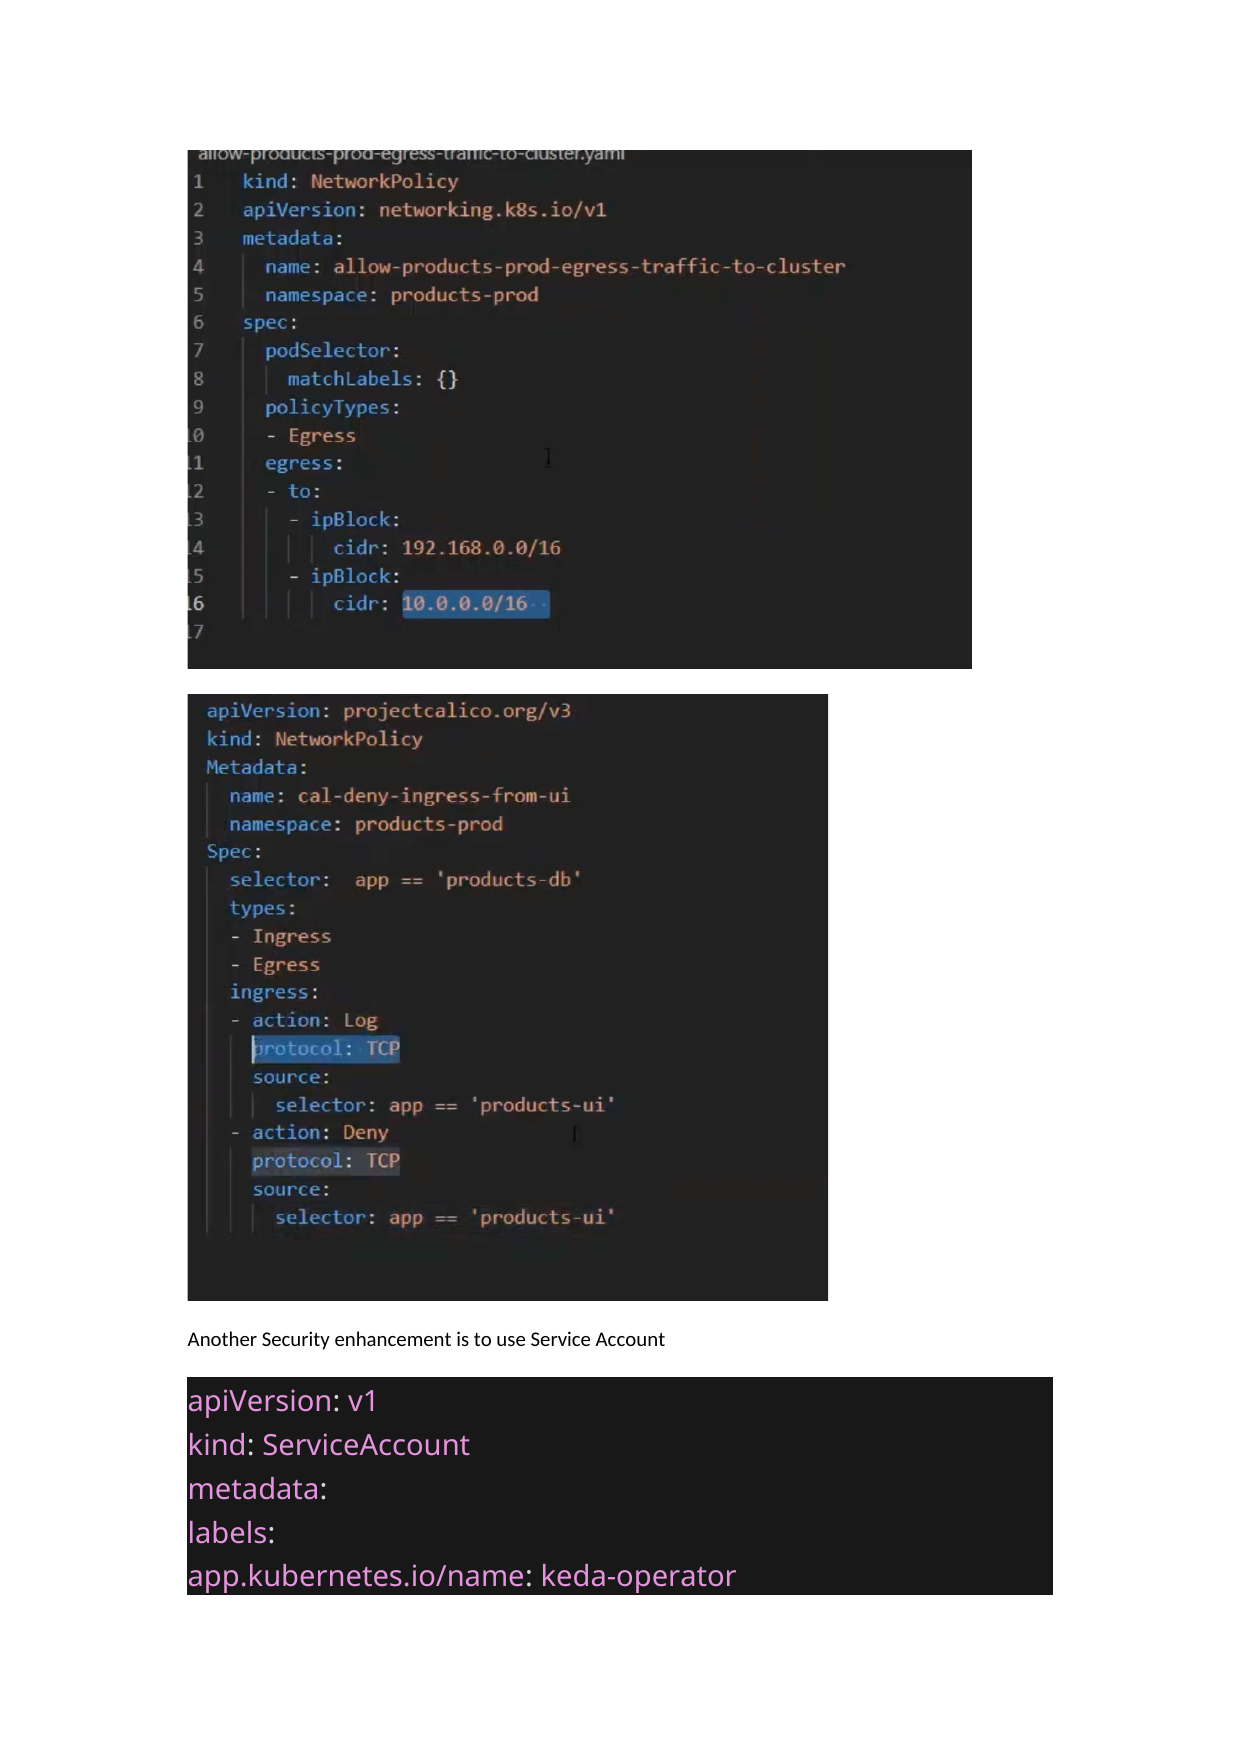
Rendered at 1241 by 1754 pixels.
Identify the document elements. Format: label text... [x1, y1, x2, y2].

text labels: [187, 1508, 1053, 1552]
text Another Security enhancement is to use Service Account [187, 1326, 1053, 1351]
picture [187, 694, 829, 1301]
text kind: ServiceAccount [187, 1420, 1053, 1464]
text metadata: [187, 1464, 1053, 1508]
text app.kubernetes.io/name: keda-operator [187, 1552, 1053, 1595]
text apiVersion: v1 [187, 1377, 1053, 1420]
picture [187, 150, 972, 669]
